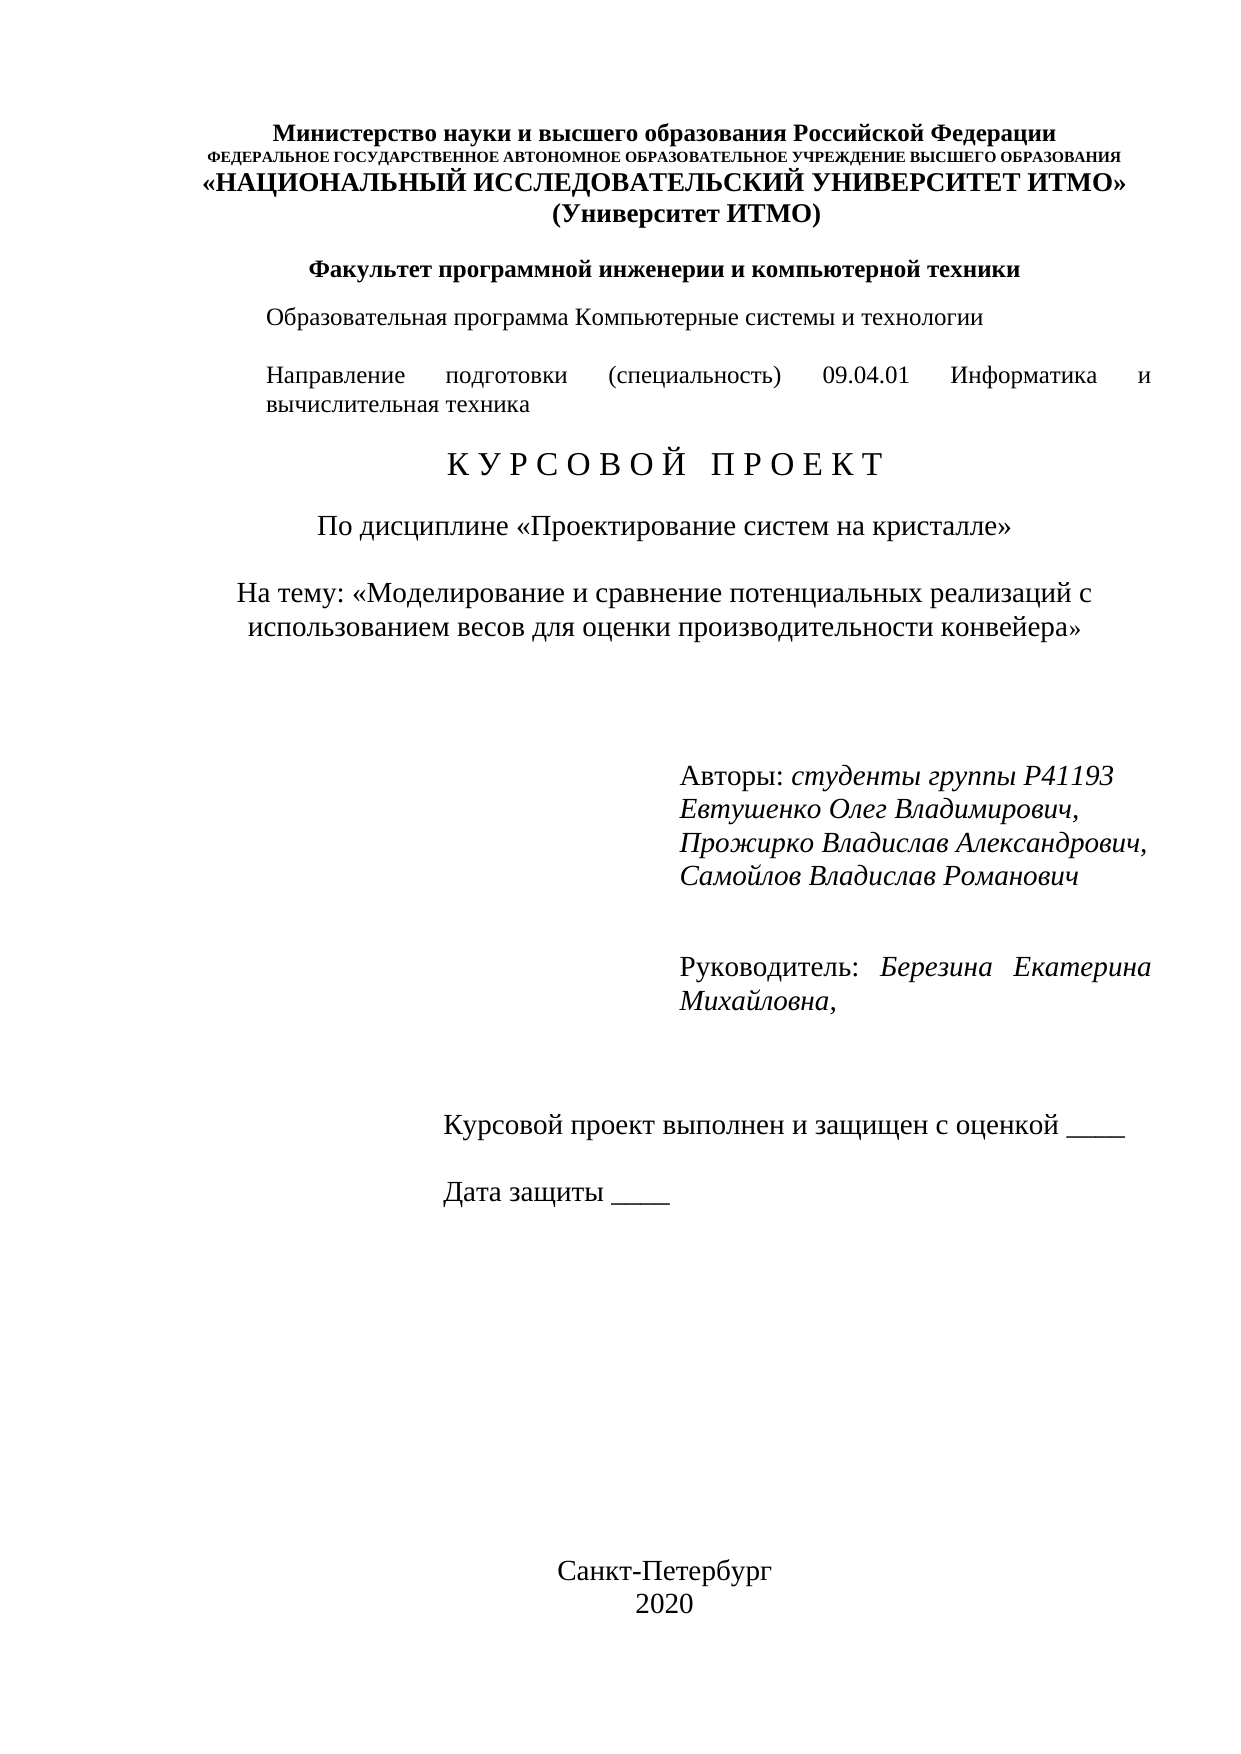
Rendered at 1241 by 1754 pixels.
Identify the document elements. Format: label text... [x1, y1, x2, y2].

text Самойлов Владислав Романович [679, 858, 1152, 892]
text По дисциплине «Проектирование систем на кристалле» [177, 508, 1152, 542]
text Дата защиты [443, 1174, 1152, 1208]
text Курсовой проект выполнен и защищен с оценкой [443, 1107, 1152, 1141]
text Направление подготовки (специальность) 09.04.01 Информатика и вычислительная техника [266, 360, 1152, 417]
text КУРСОВОЙ ПРОЕКТ [177, 444, 1152, 482]
text Образовательная программа Компьютерные системы и технологии [266, 302, 1152, 331]
text Евтушенко Олег Владимирович, [679, 791, 1152, 825]
text Руководитель: Березина Екатерина Михайловна, [679, 949, 1152, 1016]
text 2020 [177, 1587, 1152, 1620]
text Министерство науки и высшего образования Российской Федерации [177, 118, 1152, 147]
text «НАЦИОНАЛЬНЫЙ ИССЛЕДОВАТЕЛЬСКИЙ УНИВЕРСИТЕТ ИТМО» [177, 166, 1152, 197]
text Факультет программной инженерии и компьютерной техники [177, 254, 1152, 283]
text Авторы: студенты группы P41193 [679, 758, 1152, 791]
text ФЕДЕРАЛЬНОЕ ГОСУДАРСТВЕННОЕ АВТОНОМНОЕ ОБРАЗОВАТЕЛЬНОЕ УЧРЕЖДЕНИЕ ВЫСШЕГО ОБРАЗОВАНИЯ [177, 147, 1152, 166]
text На тему: «Моделирование и сравнение потенциальных реализаций с использованием весов для оценки производительности конвейера» [177, 576, 1152, 643]
text (Университет ИТМО) [222, 197, 1152, 228]
text Санкт-Петербург [177, 1553, 1152, 1587]
text Прожирко Владислав Александрович, [679, 825, 1152, 858]
